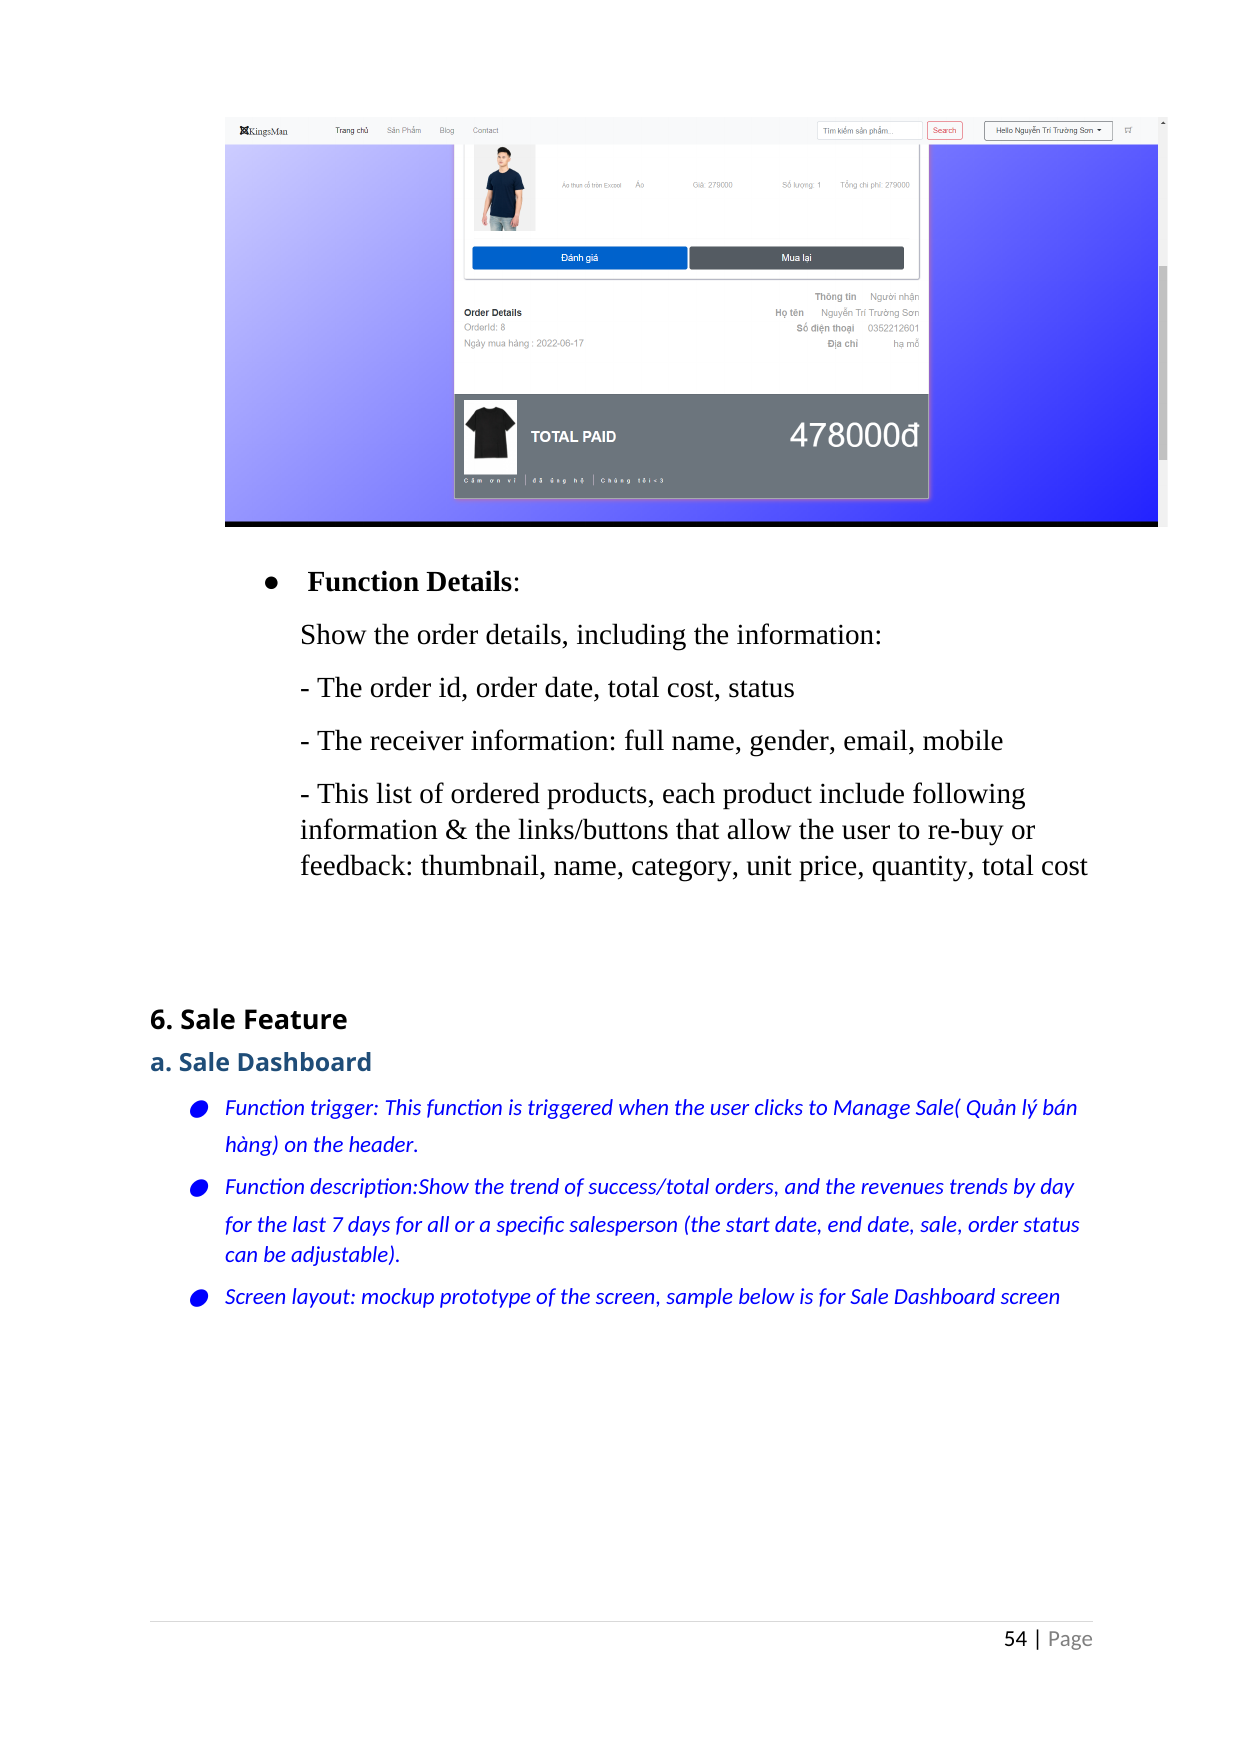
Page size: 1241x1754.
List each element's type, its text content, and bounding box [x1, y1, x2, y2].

text - The receiver information: full name, gender, email, mobile [300, 723, 1093, 757]
list Function trigger: This function is triggered when the user clicks to Manage Sale( Quản lý bán hàng) on the header. [187, 1081, 1093, 1158]
text Show the order details, including the information: [300, 617, 1093, 651]
picture [225, 117, 1168, 527]
list Function Details: [262, 564, 1093, 598]
subtitle 6. Sale Feature [150, 1001, 1093, 1037]
list Function description:Show the trend of success/total orders, and the revenues trends by day for the last 7 days for all or a specific salesperson (the start date, end date, sale, order status can be adjustable). [187, 1161, 1093, 1268]
text - This list of ordered products, each product include following information & the links/buttons that allow the user to re-buy or feedback: thumbnail, name, category, unit price, quantity, total cost [300, 776, 1093, 882]
list Screen layout: mockup prototype of the screen, sample below is for Sale Dashboard screen [187, 1270, 1093, 1317]
subtitle a. Sale Dashboard [150, 1044, 1093, 1079]
text - The order id, order date, total cost, status [300, 670, 1093, 704]
